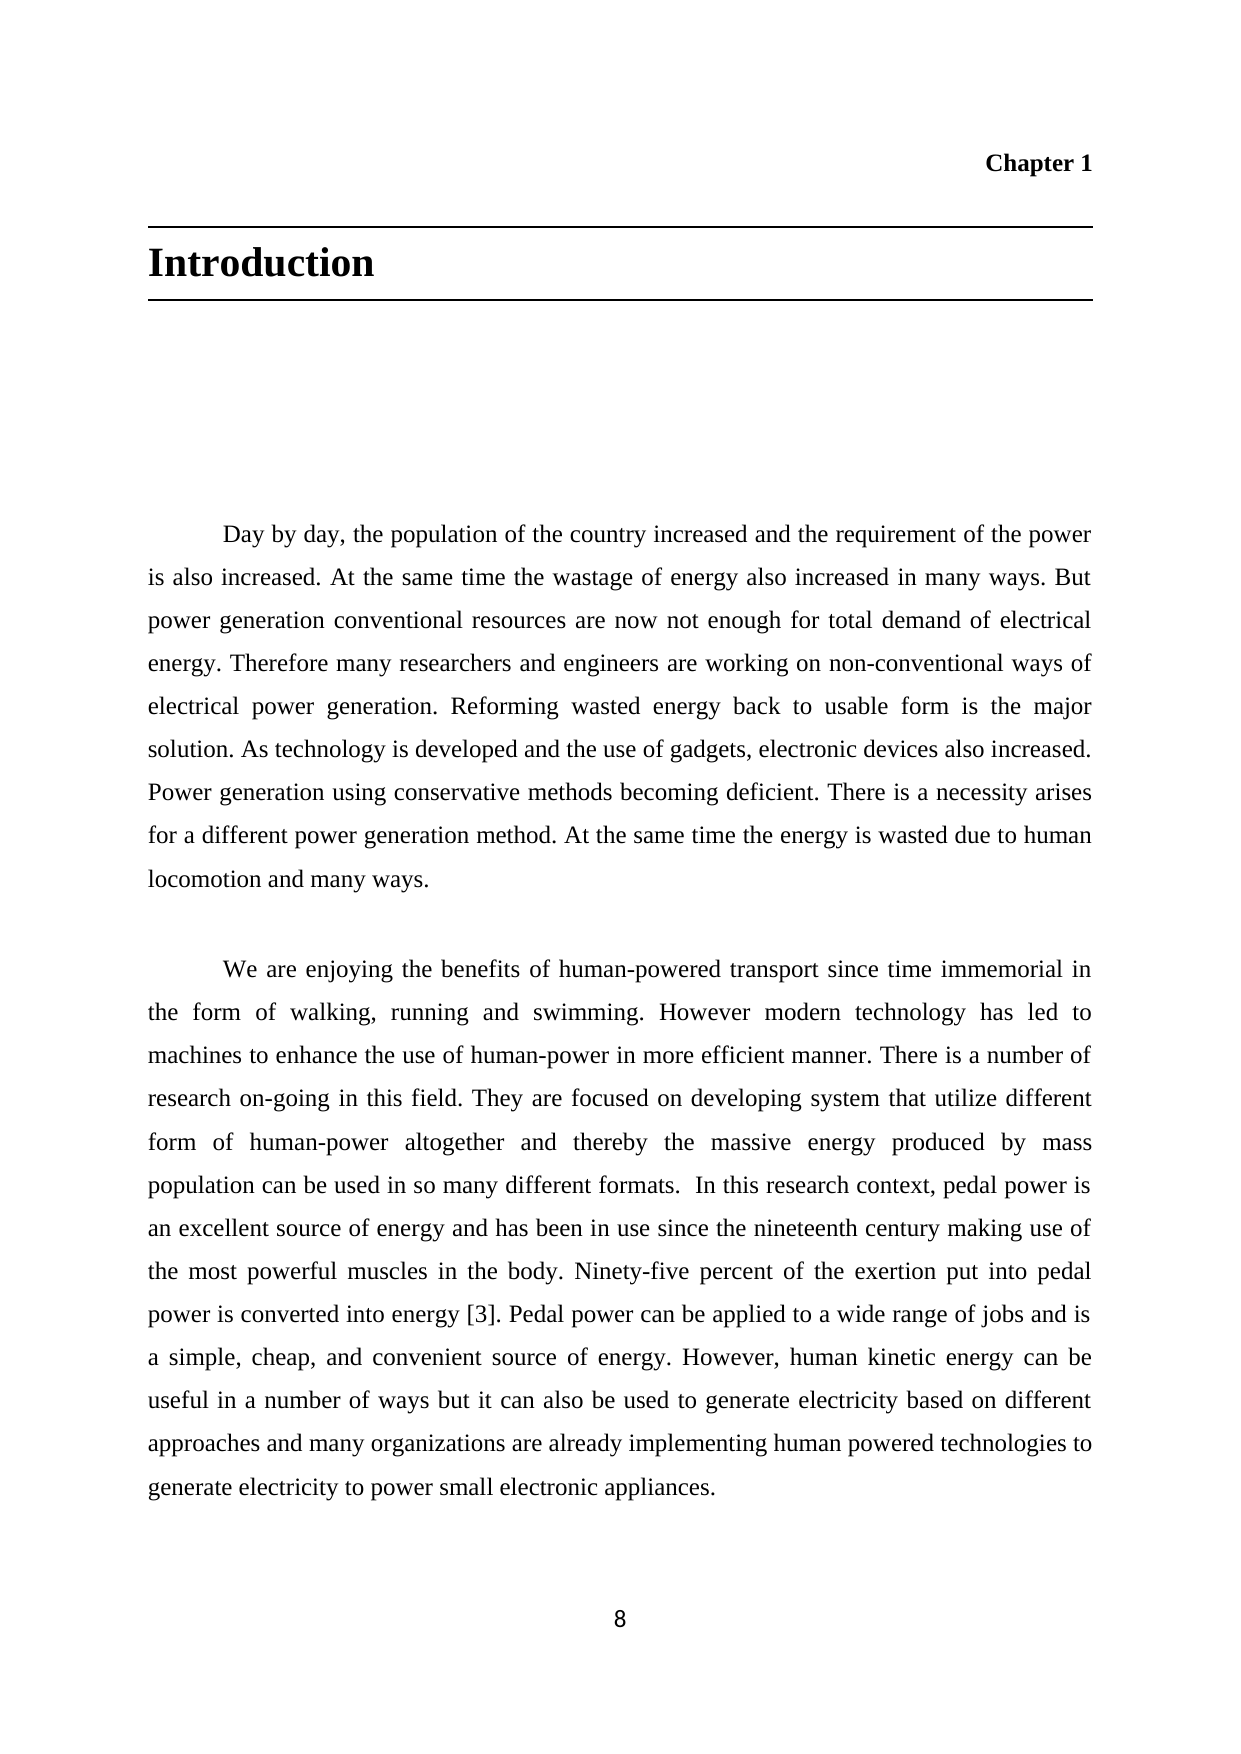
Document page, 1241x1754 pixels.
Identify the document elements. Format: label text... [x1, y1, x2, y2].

title Introduction [148, 237, 1093, 285]
text Day by day, the population of the country increased and the requirement of the power is also increased. At the same time the wastage of energy also increased in many ways. But power generation conventional resources are now not enough for total demand of electrical energy. Therefore many researchers and engineers are working on non-conventional ways of electrical power generation. Reforming wasted energy back to usable form is the major solution. As technology is developed and the use of gadgets, electronic devices also increased. Power generation using conservative methods becoming deficient. There is a necessity arises for a different power generation method. At the same time the energy is wasted due to human locomotion and many ways. [148, 519, 1093, 892]
text We are enjoying the benefits of human-powered transport since time immemorial in the form of walking, running and swimming. However modern technology has led to machines to enhance the use of human-power in more efficient manner. There is a number of research on-going in this field. They are focused on developing system that utilize different form of human-power altogether and thereby the massive energy produced by mass population can be used in so many different formats. In this research context, pedal power is an excellent source of energy and has been in use since the nineteenth century making use of the most powerful muscles in the body. Ninety-five percent of the exertion put into pedal power is converted into energy [3]. Pedal power can be applied to a wide range of jobs and is a simple, cheap, and convenient source of energy. However, human kinetic energy can be useful in a number of ways but it can also be used to generate electricity based on different approaches and many organizations are already implementing human powered technologies to generate electricity to power small electronic appliances. [148, 954, 1093, 1500]
title Chapter 1 [148, 148, 1093, 176]
